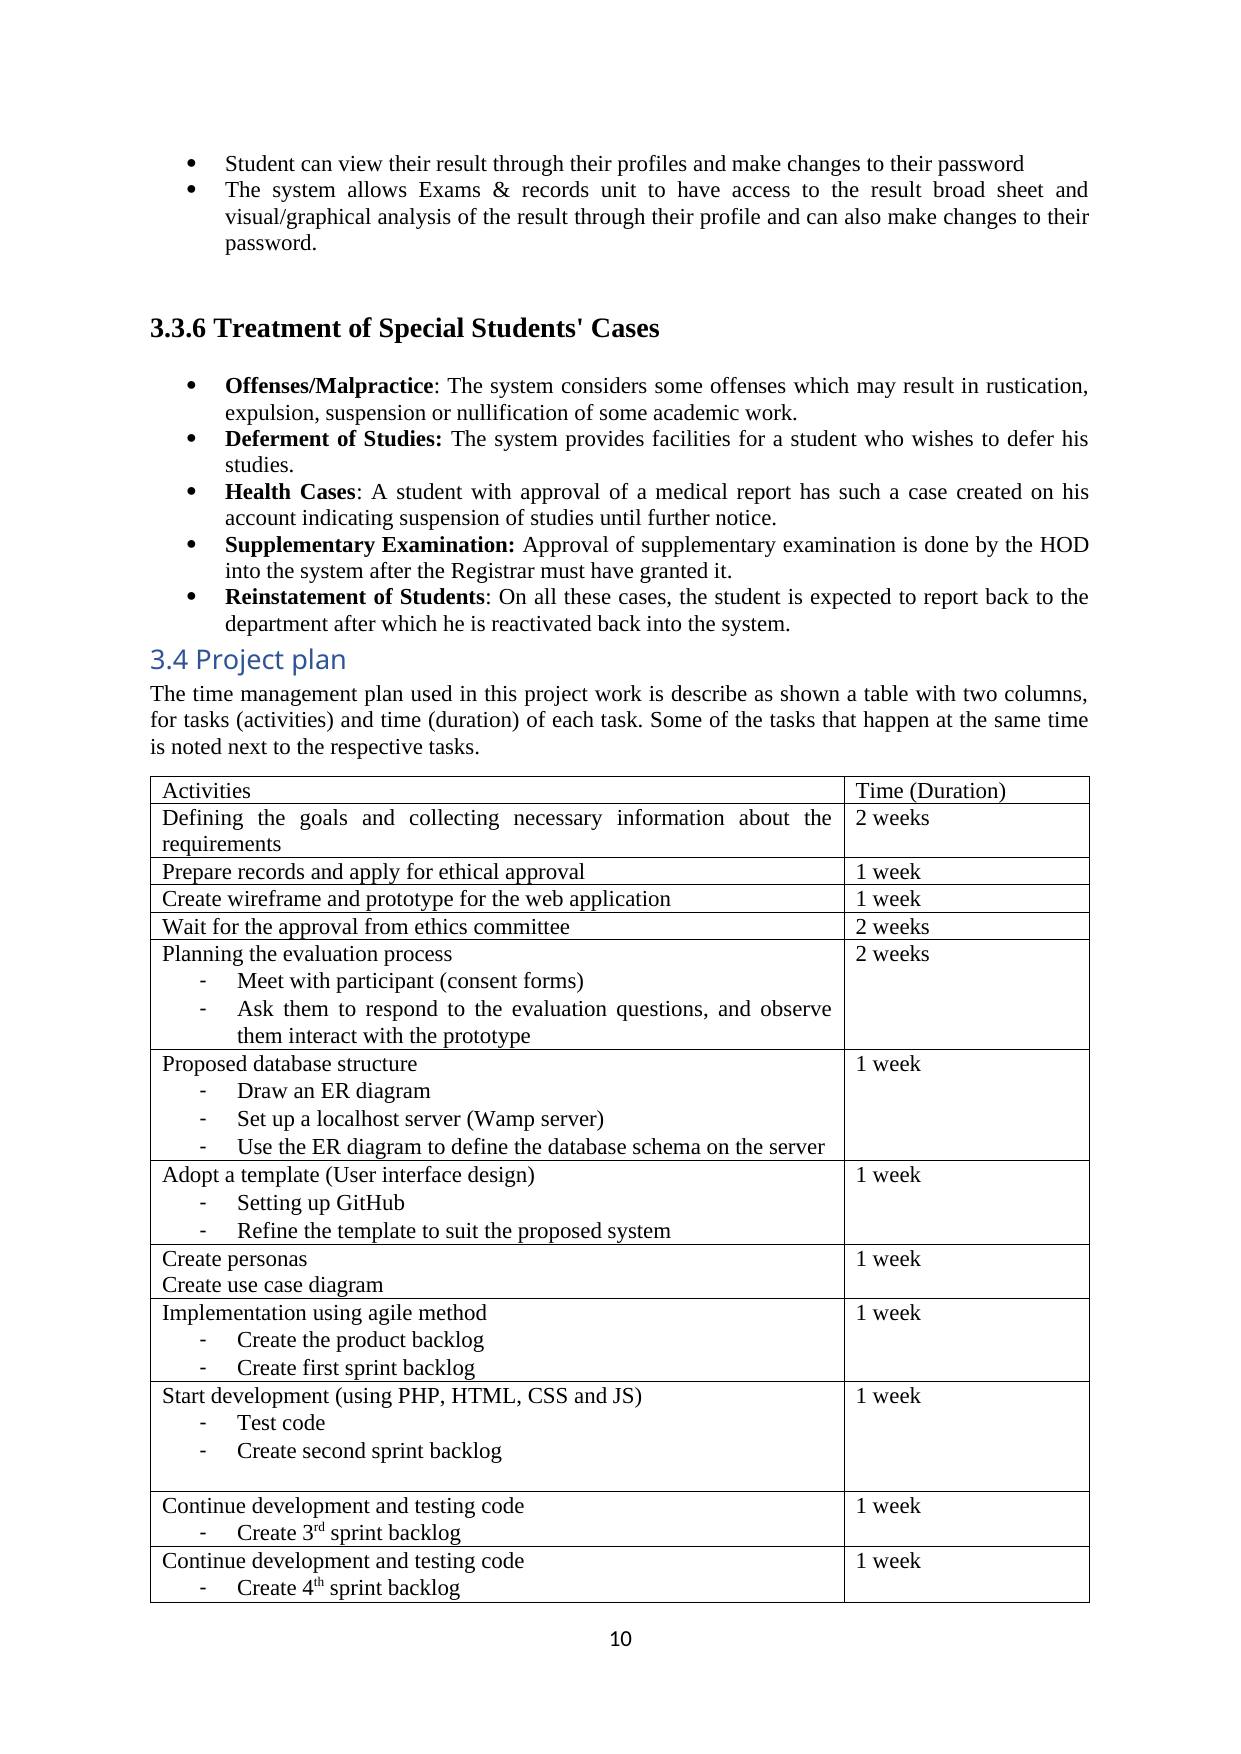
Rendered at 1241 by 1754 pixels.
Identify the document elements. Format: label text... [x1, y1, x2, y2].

table_cell 1 week [845, 1050, 1089, 1160]
list Offenses/Malpractice: The system considers some offenses which may result in rustication, expulsion, suspension or nullification of some academic work. [187, 372, 1090, 425]
table_cell 2 weeks [845, 940, 1089, 1049]
list Reinstatement of Students: On all these cases, the student is expected to report back to the department after which he is reactivated back into the system. [187, 583, 1090, 636]
list Student can view their result through their profiles and make changes to their password [187, 150, 1090, 176]
table_cell Start development (using PHP, HTML, CSS and JS) Test code Create second sprint backlog [151, 1382, 844, 1491]
list The system allows Exams & records unit to have access to the result broad sheet and visual/graphical analysis of the result through their profile and can also make changes to their password. [187, 176, 1090, 255]
table_cell 2 weeks [845, 804, 1089, 857]
table_cell Prepare records and apply for ethical approval [151, 858, 844, 884]
table_cell 2 weeks [845, 913, 1089, 939]
table_cell Continue development and testing code Create 3rd sprint backlog [151, 1492, 844, 1546]
text The time management plan used in this project work is describe as shown a table with two columns, for tasks (activities) and time (duration) of each task. Some of the tasks that happen at the same time is noted next to the respective tasks. [150, 680, 1090, 759]
table_cell Implementation using agile method Create the product backlog Create first sprint backlog [151, 1299, 844, 1381]
subtitle 3.3.6 Treatment of Special Students' Cases [150, 311, 1090, 343]
table_cell Defining the goals and collecting necessary information about the requirements [151, 804, 844, 857]
table_header Activities [151, 777, 844, 803]
list Supplementary Examination: Approval of supplementary examination is done by the HOD into the system after the Registrar must have granted it. [187, 531, 1090, 583]
table_cell 1 week [845, 858, 1089, 884]
table_cell Create personas Create use case diagram [151, 1245, 844, 1297]
table_cell 1 week [845, 1382, 1089, 1491]
table_cell Adopt a template (User interface design) Setting up GitHub Refine the template to suit the proposed system [151, 1161, 844, 1244]
table_cell 1 week [845, 1547, 1089, 1602]
list Deferment of Studies: The system provides facilities for a student who wishes to defer his studies. [187, 425, 1090, 478]
table_cell Continue development and testing code Create 4th sprint backlog [151, 1547, 844, 1602]
table_cell 1 week [845, 1245, 1089, 1297]
table_cell Wait for the approval from ethics committee [151, 913, 844, 939]
list Health Cases: A student with approval of a medical report has such a case created on his account indicating suspension of studies until further notice. [187, 478, 1090, 531]
subtitle 3.4 Project plan [150, 640, 1090, 677]
table_cell 1 week [845, 1299, 1089, 1381]
table_cell Proposed database structure Draw an ER diagram Set up a localhost server (Wamp server) Use the ER diagram to define the database schema on the server [151, 1050, 844, 1160]
table_cell 1 week [845, 1492, 1089, 1546]
table_cell 1 week [845, 1161, 1089, 1244]
table_cell Planning the evaluation process Meet with participant (consent forms) Ask them to respond to the evaluation questions, and observe them interact with the prototype [151, 940, 844, 1049]
table_cell 1 week [845, 885, 1089, 912]
table_cell Create wireframe and prototype for the web application [151, 885, 844, 912]
table_header Time (Duration) [845, 777, 1089, 803]
